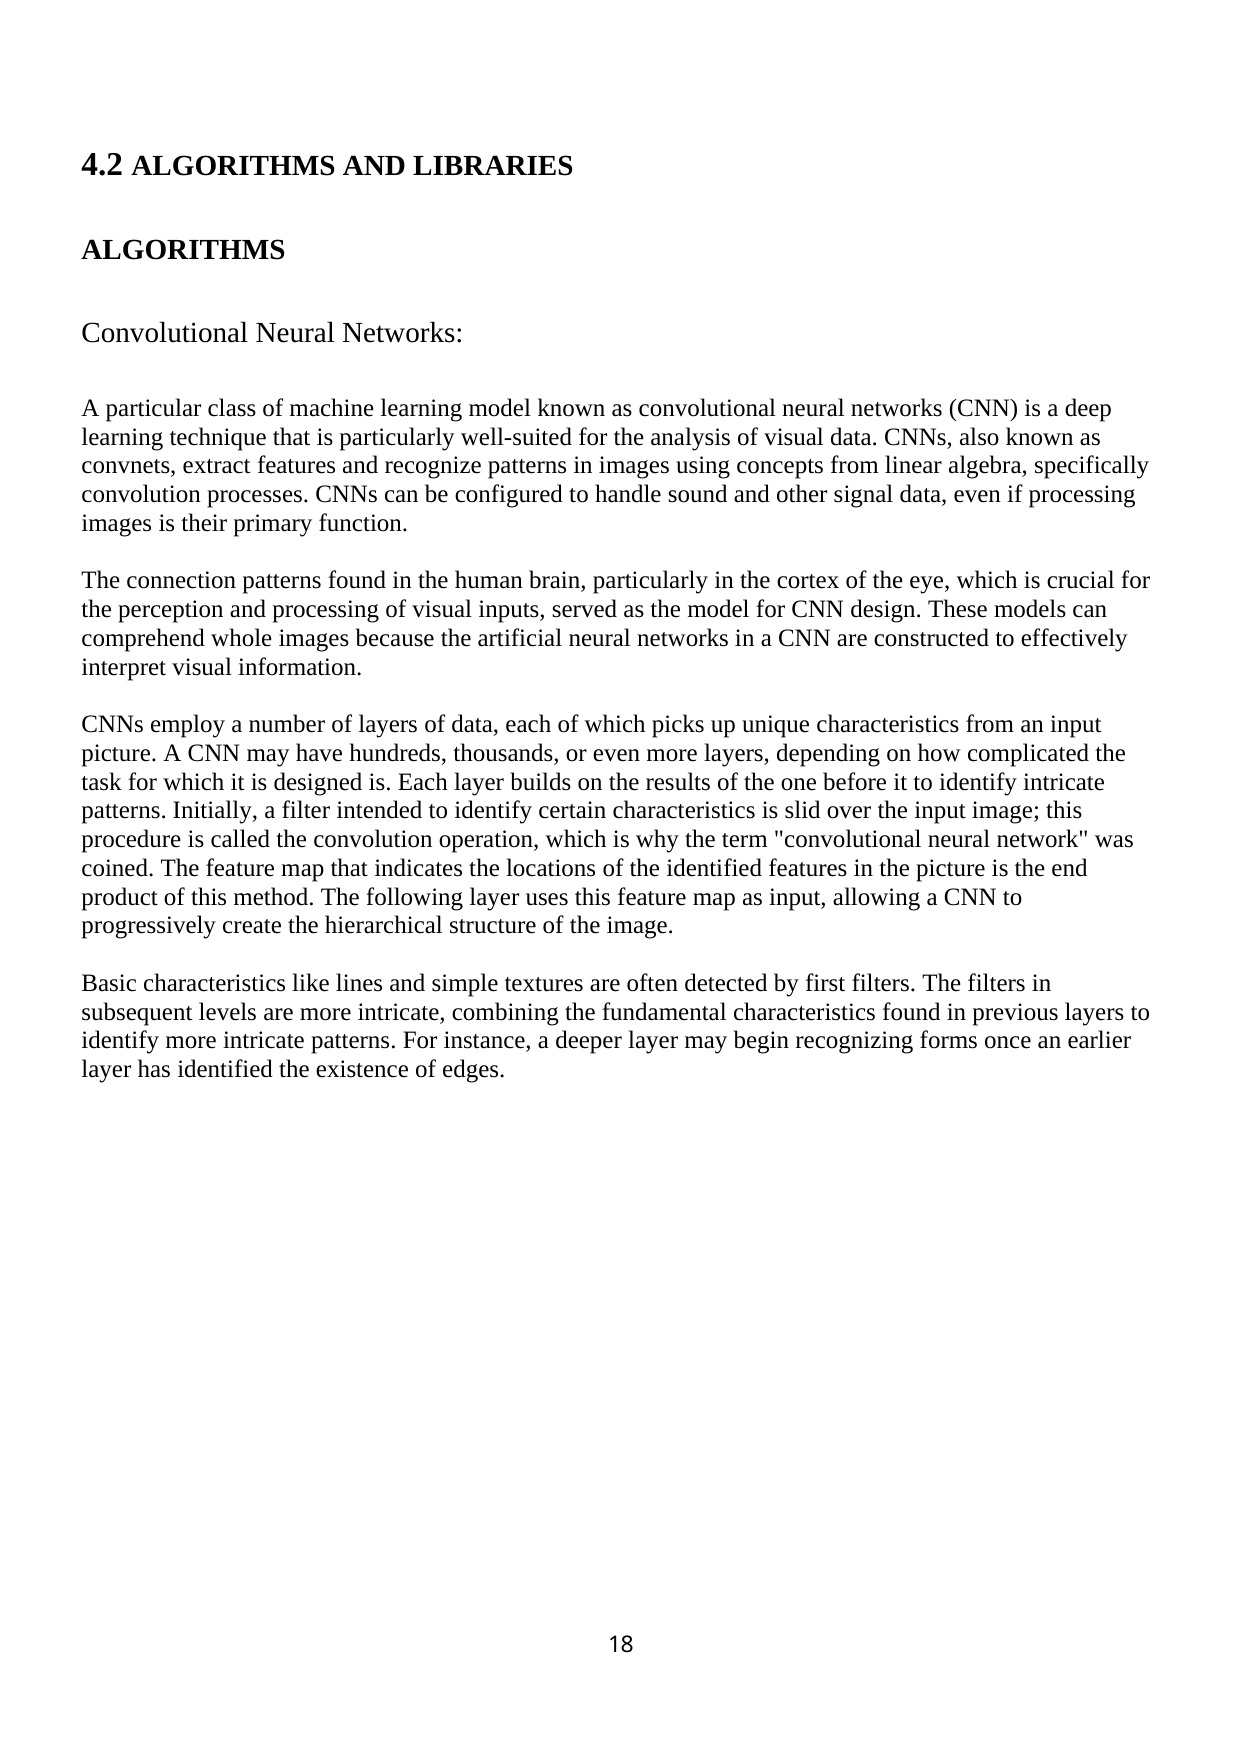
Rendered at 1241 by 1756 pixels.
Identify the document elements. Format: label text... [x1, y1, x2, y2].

text CNNs employ a number of layers of data, each of which picks up unique characteristics from an input picture. A CNN may have hundreds, thousands, or even more layers, depending on how complicated the task for which it is designed is. Each layer builds on the results of the one before it to identify intricate patterns. Initially, a filter intended to identify certain characteristics is slid over the input image; this procedure is called the convolution operation, which is why the term "convolutional neural network" was coined. The feature map that indicates the locations of the identified features in the picture is the end product of this method. The following layer uses this feature map as input, allowing a CNN to progressively create the hierarchical structure of the image. Basic characteristics like lines and simple textures are often detected by first filters. The filters in subsequent levels are more intricate, combining the fundamental characteristics found in previous layers to identify more intricate patterns. For instance, a deeper layer may begin recognizing forms once an earlier layer has identified the existence of edges. [81, 709, 1161, 1083]
text A particular class of machine learning model known as convolutional neural networks (CNN) is a deep learning technique that is particularly well-suited for the analysis of visual data. CNNs, also known as convnets, extract features and recognize patterns in images using concepts from linear algebra, specifically convolution processes. CNNs can be configured to handle sound and other signal data, even if processing images is their primary function. The connection patterns found in the human brain, particularly in the cortex of the eye, which is crucial for the perception and processing of visual inputs, served as the model for CNN design. These models can comprehend whole images because the artificial neural networks in a CNN are constructed to effectively interpret visual information. [81, 393, 1161, 680]
subtitle Convolutional Neural Networks: [81, 315, 1159, 349]
subtitle ALGORITHMS [81, 232, 1159, 265]
subtitle 4.2 ALGORITHMS AND LIBRARIES [81, 144, 1159, 182]
